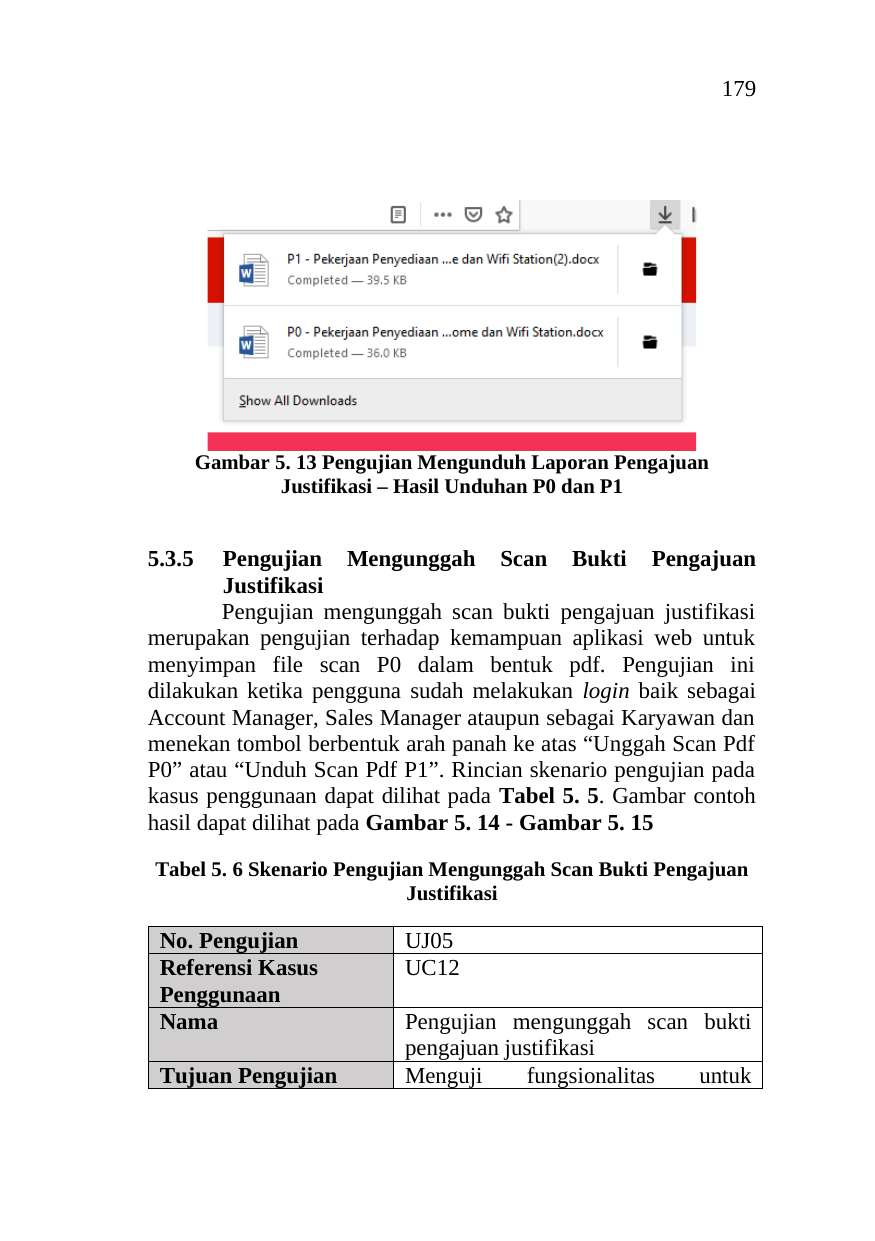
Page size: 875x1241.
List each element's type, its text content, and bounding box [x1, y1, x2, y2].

subtitle Pengujian Mengunggah Scan Bukti Pengajuan Justifikasi [148, 545, 756, 598]
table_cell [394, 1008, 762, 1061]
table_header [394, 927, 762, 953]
text Pengujian mengunggah scan bukti pengajuan justifikasi merupakan pengujian terhadap kemampuan aplikasi web untuk menyimpan file scan P0 dalam bentuk pdf. Pengujian ini dilakukan ketika pengguna sudah melakukan login baik sebagai Account Manager, Sales Manager ataupun sebagai Karyawan dan menekan tombol berbentuk arah panah ke atas “Unggah Scan Pdf P0” atau “Unduh Scan Pdf P1”. Rincian skenario pengujian pada kasus penggunaan dapat dilihat pada Tabel 5. 5. Gambar contoh hasil dapat dilihat pada Gambar 5. 14 - Gambar 5. 15 [148, 598, 756, 835]
text Gambar 5. 13 Pengujian Mengunduh Laporan Pengajuan Justifikasi – Hasil Unduhan P0 dan P1 [148, 450, 756, 498]
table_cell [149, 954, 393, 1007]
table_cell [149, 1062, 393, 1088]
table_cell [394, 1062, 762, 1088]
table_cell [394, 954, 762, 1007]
picture [207, 200, 697, 451]
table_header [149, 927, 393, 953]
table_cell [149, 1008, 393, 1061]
text Tabel 5. 6 Skenario Pengujian Mengunggah Scan Bukti Pengajuan Justifikasi [148, 857, 756, 905]
